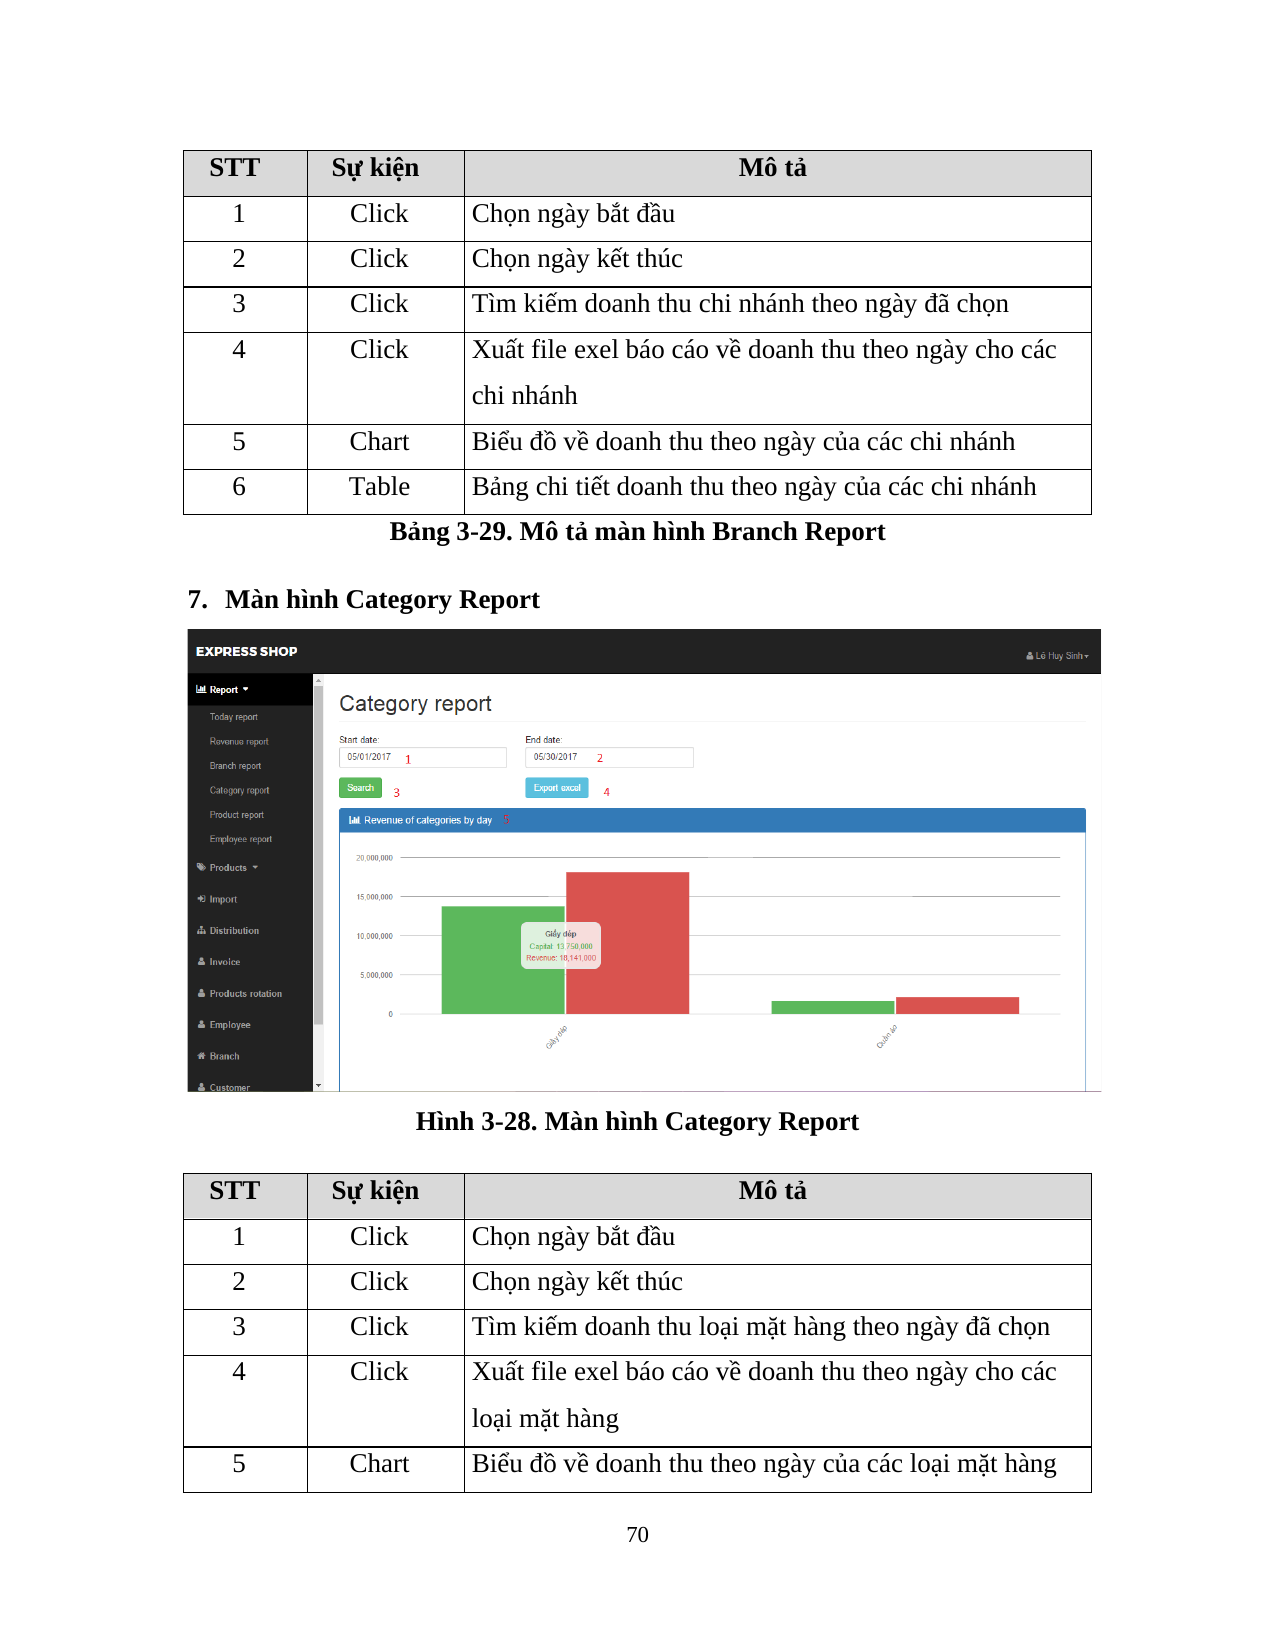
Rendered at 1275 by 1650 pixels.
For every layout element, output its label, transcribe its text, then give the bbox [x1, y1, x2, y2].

table_cell Tìm kiếm doanh thu loại mặt hàng theo ngày đã chọn [465, 1310, 1091, 1354]
table_cell 5 [184, 1448, 307, 1492]
table_cell 2 [184, 1265, 307, 1309]
text Bảng 3-29. Mô tả màn hình Branch Report [150, 515, 1125, 547]
table_cell 3 [184, 1310, 307, 1354]
text Hình 3-28. Màn hình Category Report [150, 1105, 1125, 1136]
table_cell 6 [184, 470, 307, 514]
table_cell Biểu đồ về doanh thu theo ngày của các loại mặt hàng [465, 1448, 1091, 1492]
table_cell Chọn ngày kết thúc [465, 242, 1091, 286]
table_cell Chọn ngày bắt đầu [465, 197, 1091, 241]
table_cell 5 [184, 425, 307, 469]
table_cell 2 [184, 242, 307, 286]
table_cell 4 [184, 333, 307, 424]
table_cell 3 [184, 288, 307, 332]
table_cell Table [308, 470, 464, 514]
table_header Mô tả [465, 1174, 1091, 1218]
table_cell 1 [184, 197, 307, 241]
table_cell Chart [308, 1448, 464, 1492]
table_cell Click [308, 197, 464, 241]
table_cell Click [308, 333, 464, 424]
table_cell Tìm kiếm doanh thu chi nhánh theo ngày đã chọn [465, 288, 1091, 332]
table_cell Chọn ngày kết thúc [465, 1265, 1091, 1309]
table_cell Click [308, 1220, 464, 1264]
table_cell Click [308, 1310, 464, 1354]
table_cell Chọn ngày bắt đầu [465, 1220, 1091, 1264]
table_cell Click [308, 1265, 464, 1309]
list Màn hình Category Report [187, 583, 1125, 614]
table_cell Xuất file exel báo cáo về doanh thu theo ngày cho các loại mặt hàng [465, 1356, 1091, 1446]
table_cell Xuất file exel báo cáo về doanh thu theo ngày cho các chi nhánh [465, 333, 1091, 424]
table_header Sự kiện [308, 151, 464, 196]
table_cell Click [308, 1356, 464, 1446]
table_cell Click [308, 288, 464, 332]
table_cell Bảng chi tiết doanh thu theo ngày của các chi nhánh [465, 470, 1091, 514]
table_cell Chart [308, 425, 464, 469]
picture [187, 629, 1102, 1092]
table_header STT [184, 151, 307, 196]
table_cell 4 [184, 1356, 307, 1446]
table_cell Biểu đồ về doanh thu theo ngày của các chi nhánh [465, 425, 1091, 469]
table_cell 1 [184, 1220, 307, 1264]
table_header Mô tả [465, 151, 1091, 196]
table_cell Click [308, 242, 464, 286]
table_header Sự kiện [308, 1174, 464, 1218]
table_header STT [184, 1174, 307, 1218]
